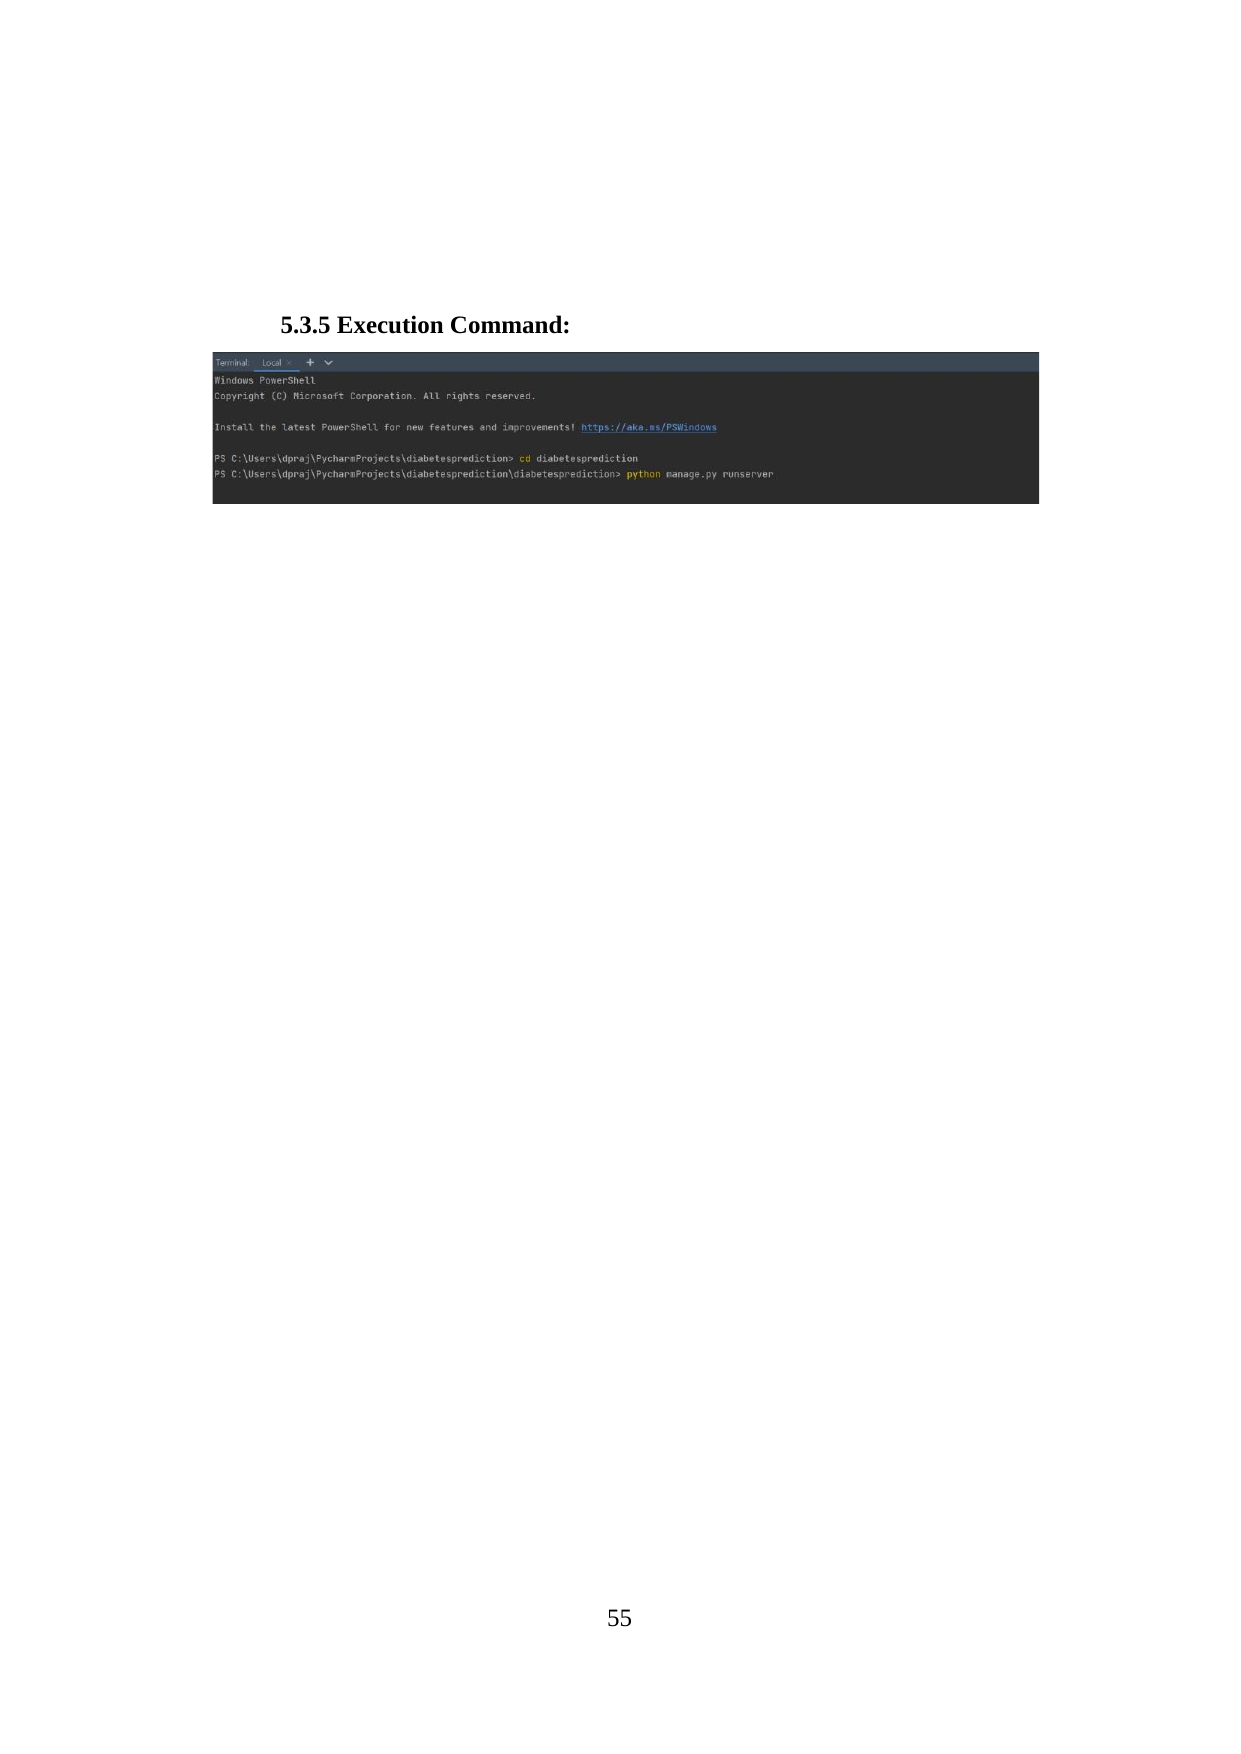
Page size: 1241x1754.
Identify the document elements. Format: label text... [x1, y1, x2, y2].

list Execution Command: [280, 310, 1218, 338]
picture [212, 352, 1040, 504]
